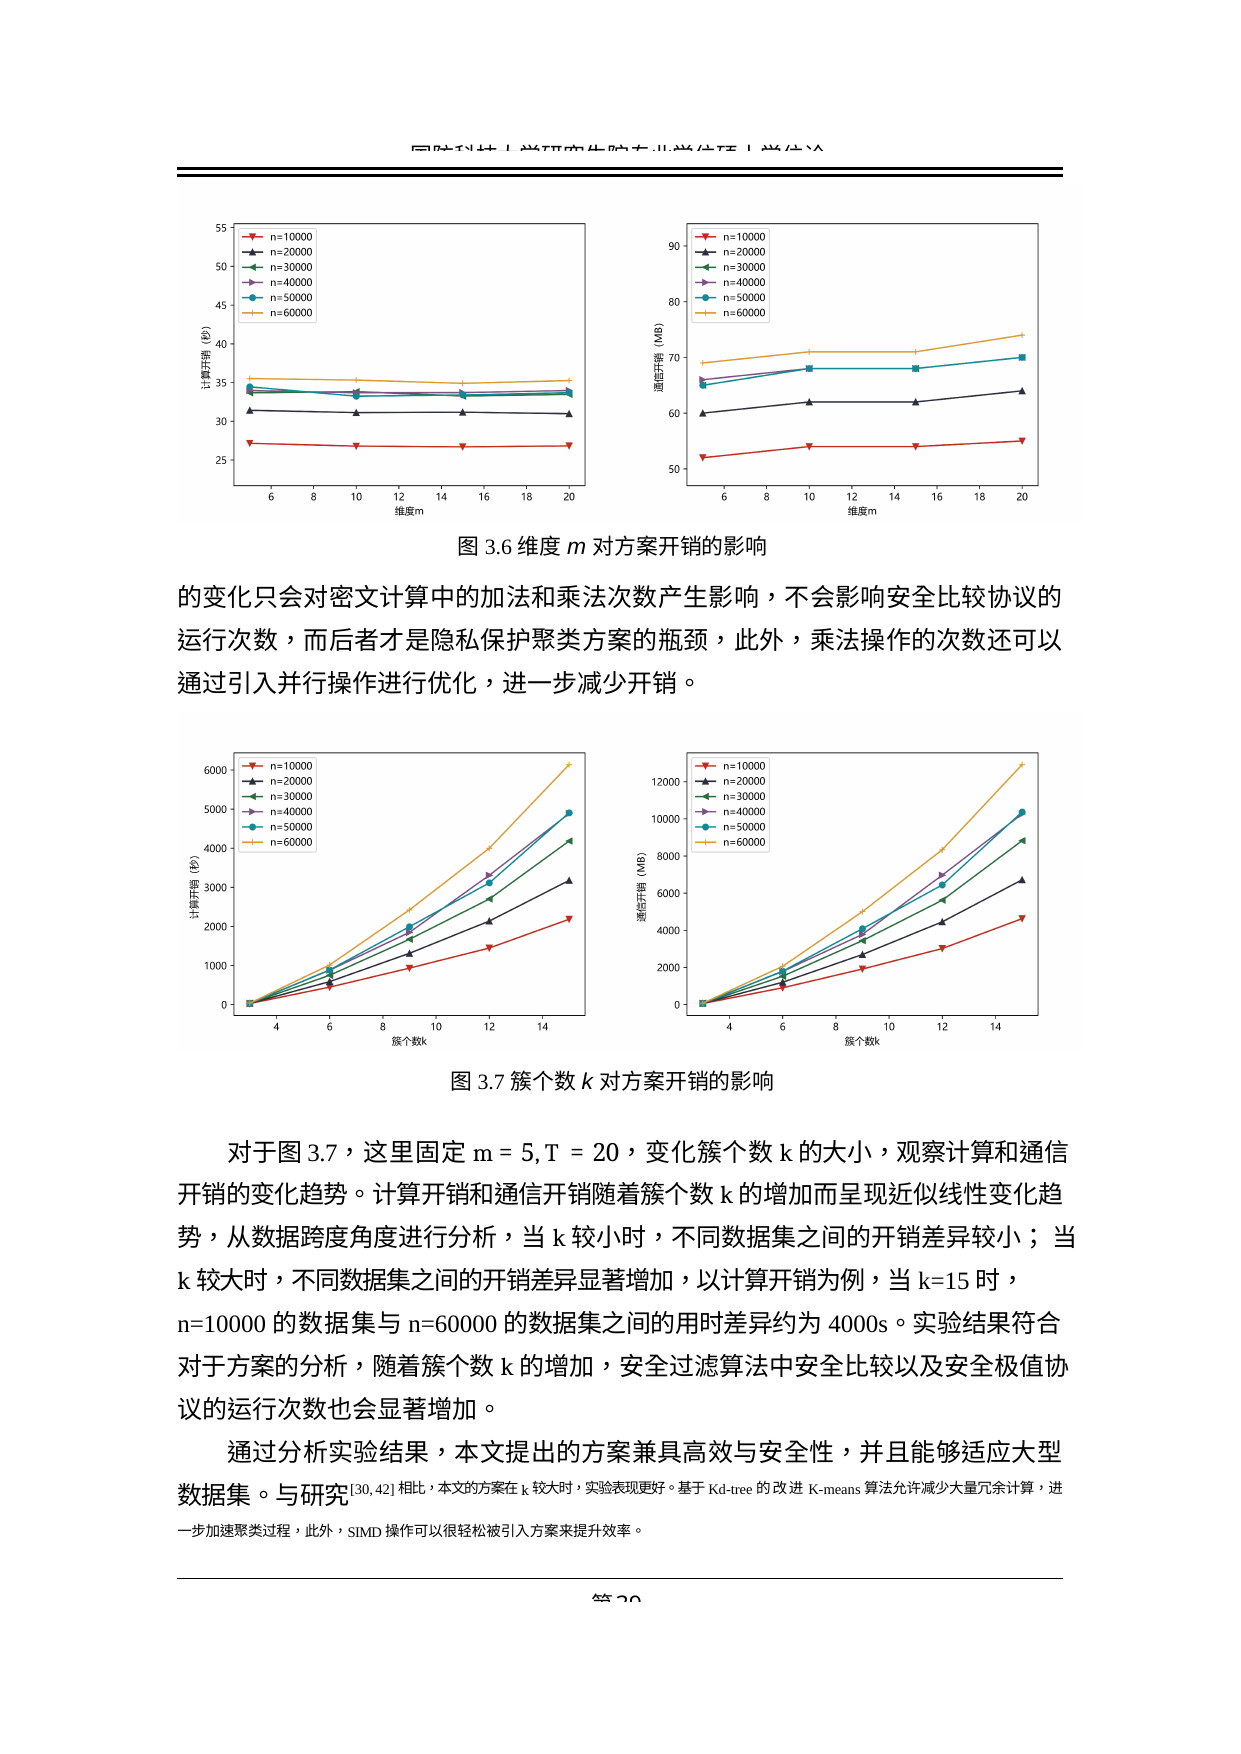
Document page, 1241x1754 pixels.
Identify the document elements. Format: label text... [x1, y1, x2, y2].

text 的变化只会对密文计算中的加法和乘法次数产生影响，不会影响安全比较协议的运行次数，而后者才是隐私保护聚类方案的瓶颈，此外，乘法操作的次数还可以通过引入并行操作进行优化，进一步减少开销。 [177, 580, 1063, 699]
text 对于图3.7，这里固定m = 5, T = 20，变化簇个数k 的大小，观察计算和通信开销的变化趋势。计算开销和通信开销随着簇个数 k 的增加而呈现近似线性变化趋势，从数据跨度角度进行分析，当 k 较小时，不同数据集之间的开销差异较小； 当k 较大时，不同数据集之间的开销差异显著增加，以计算开销为例，当 k=15 时， n=10000 的数据集与n=60000 的数据集之间的用时差异约为 4000s。实验结果符合对于方案的分析，随着簇个数 k 的增加，安全过滤算法中安全比较以及安全极值协议的运行次数也会显著增加。 [177, 1134, 1082, 1426]
text 图 3.7 簇个数 k 对方案开销的影响 [450, 713, 1094, 1096]
picture [177, 183, 1083, 523]
text 图 3.6 维度 m 对方案开销的影响 [457, 531, 1094, 561]
text 通过分析实验结果，本文提出的方案兼具高效与安全性，并且能够适应大型数据集。与研究[30, 42] 相比，本文的方案在 k 较大时，实验表现更好。基于 Kd-tree 的改进K-means 算法允许减少大量冗余计算，进一步加速聚类过程，此外，SIMD 操作可以很轻松被引入方案来提升效率。 [177, 1434, 1063, 1554]
picture [177, 712, 1083, 1053]
